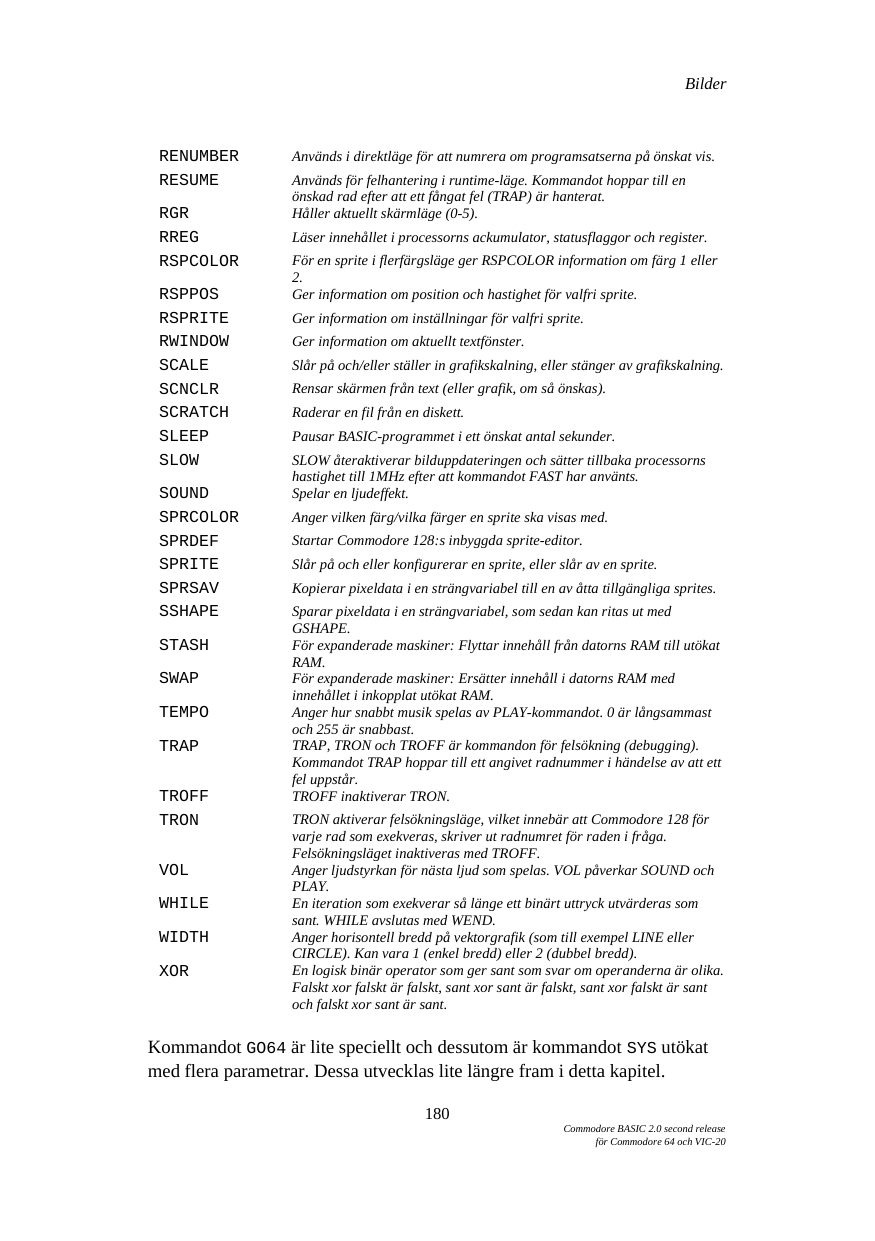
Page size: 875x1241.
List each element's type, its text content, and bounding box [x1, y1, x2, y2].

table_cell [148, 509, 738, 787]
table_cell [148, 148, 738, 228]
text Kommandot GO64 är lite speciellt och dessutom är kommandot SYS utökat med flera parametrar. Dessa utvecklas lite längre fram i detta kapitel. [148, 1012, 726, 1081]
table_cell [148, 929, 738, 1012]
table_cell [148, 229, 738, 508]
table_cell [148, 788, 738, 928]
